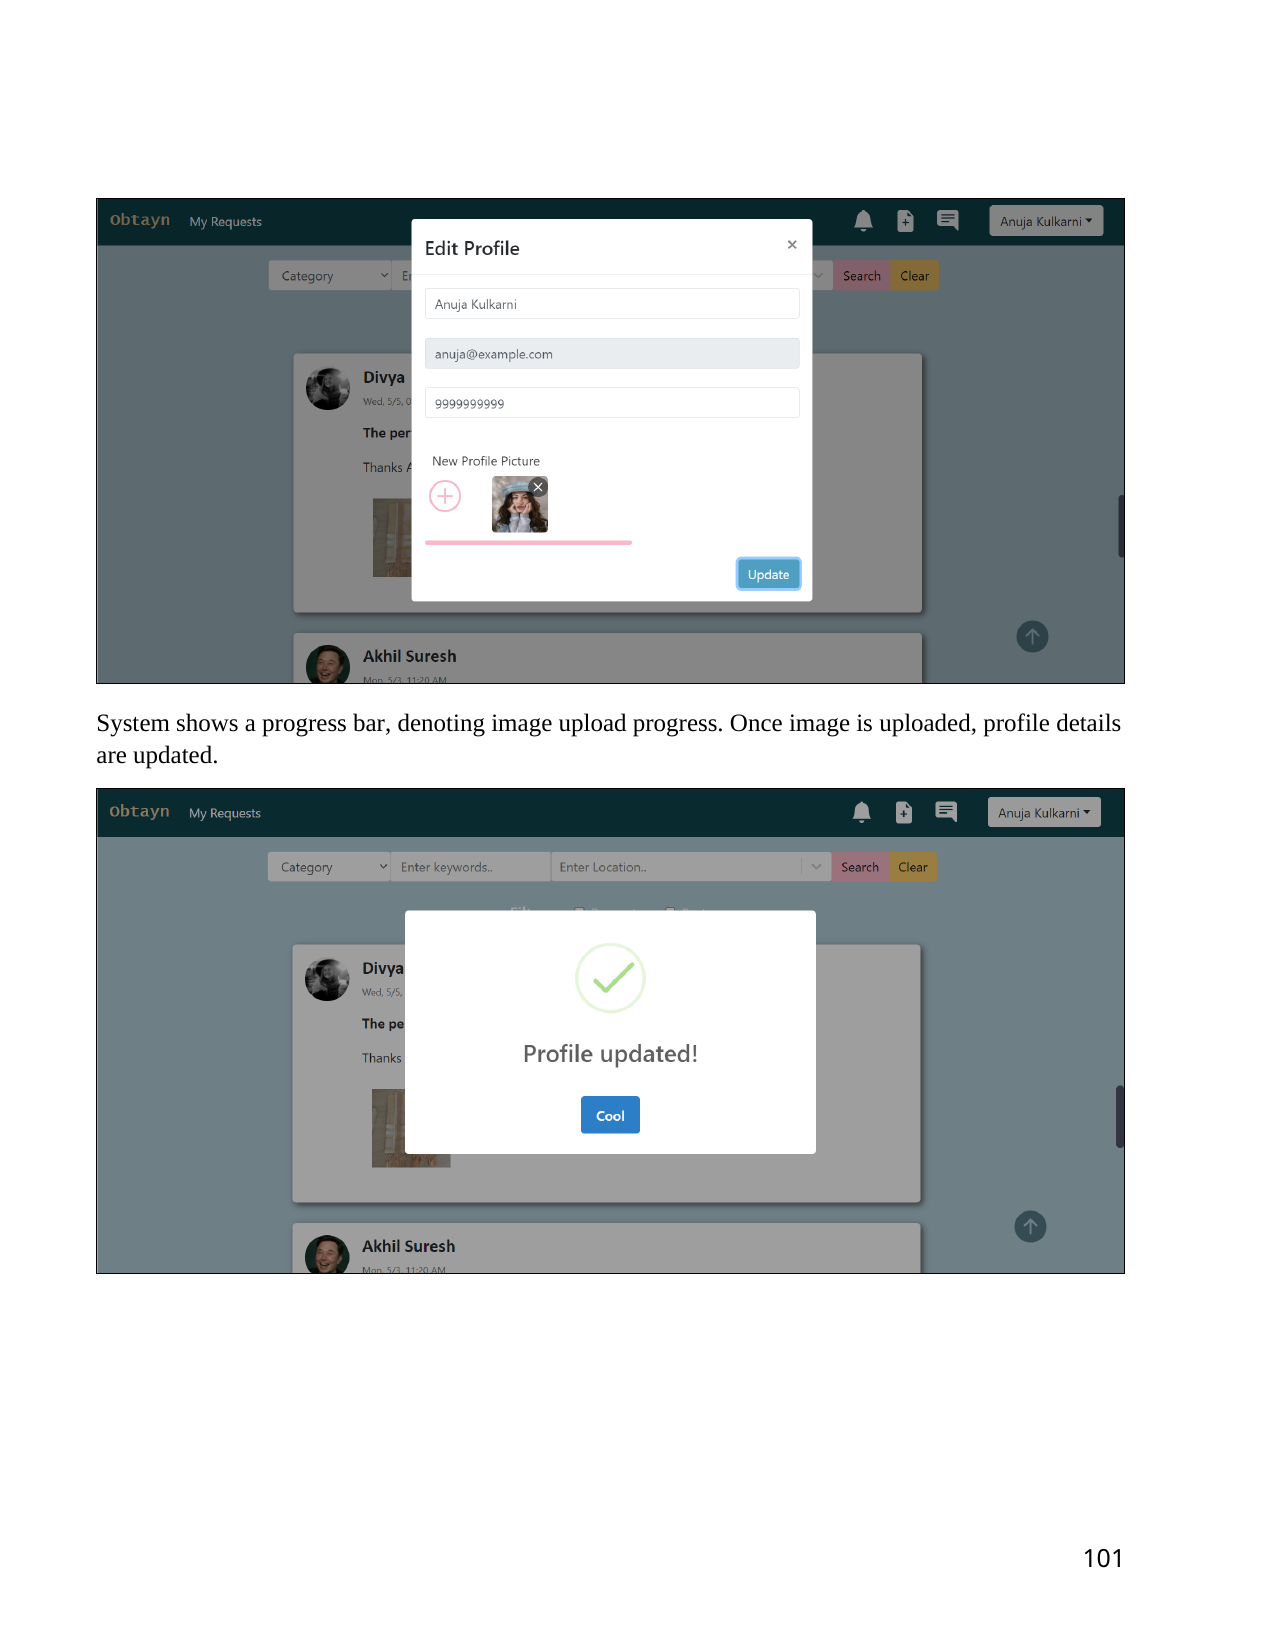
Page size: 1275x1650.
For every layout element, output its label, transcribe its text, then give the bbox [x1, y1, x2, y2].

picture [97, 199, 1124, 683]
picture [97, 789, 1124, 1273]
text System shows a progress bar, denoting image upload progress. Once image is uploaded, profile details are updated. [96, 684, 1125, 769]
